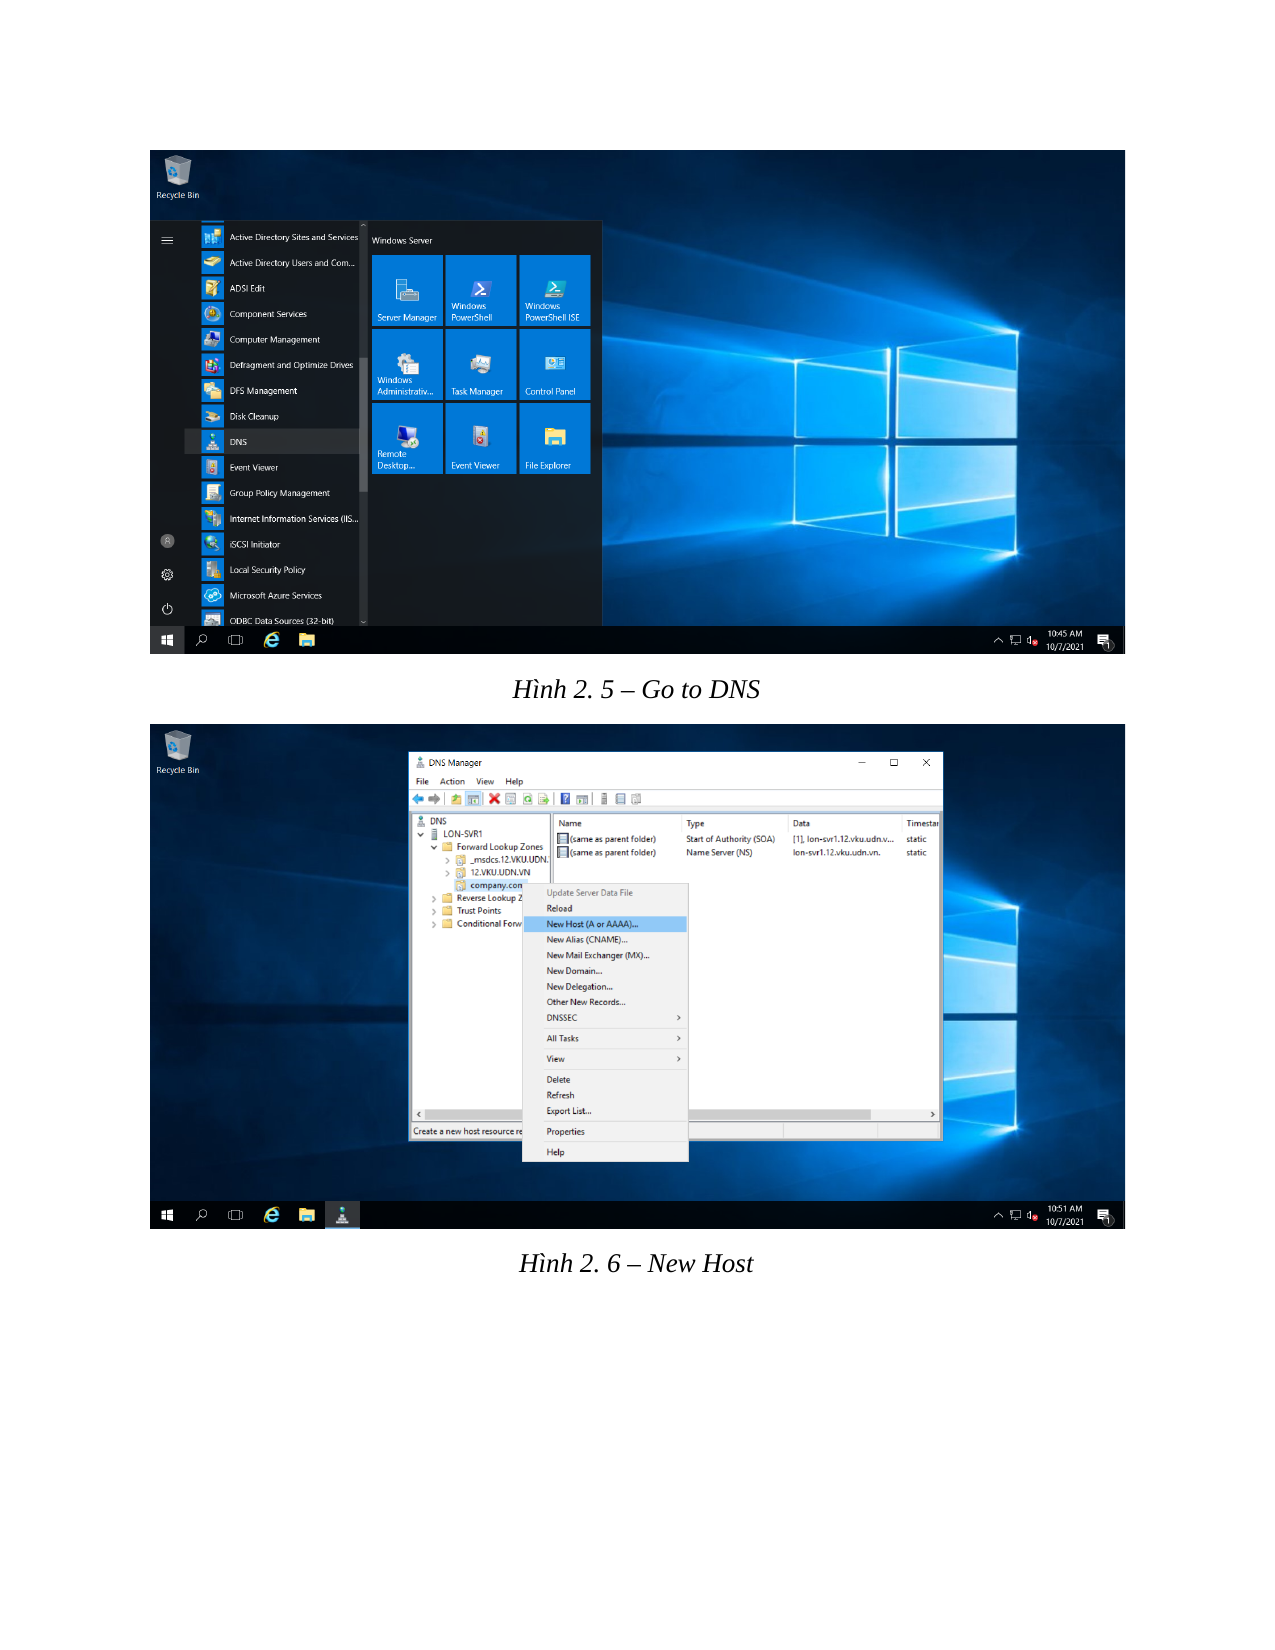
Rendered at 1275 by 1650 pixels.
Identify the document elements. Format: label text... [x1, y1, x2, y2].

text Hình 2. 6 – New Host [150, 1248, 1125, 1279]
picture [150, 724, 1125, 1229]
picture [150, 150, 1125, 654]
text Hình 2. 5 – Go to DNS [150, 673, 1125, 704]
